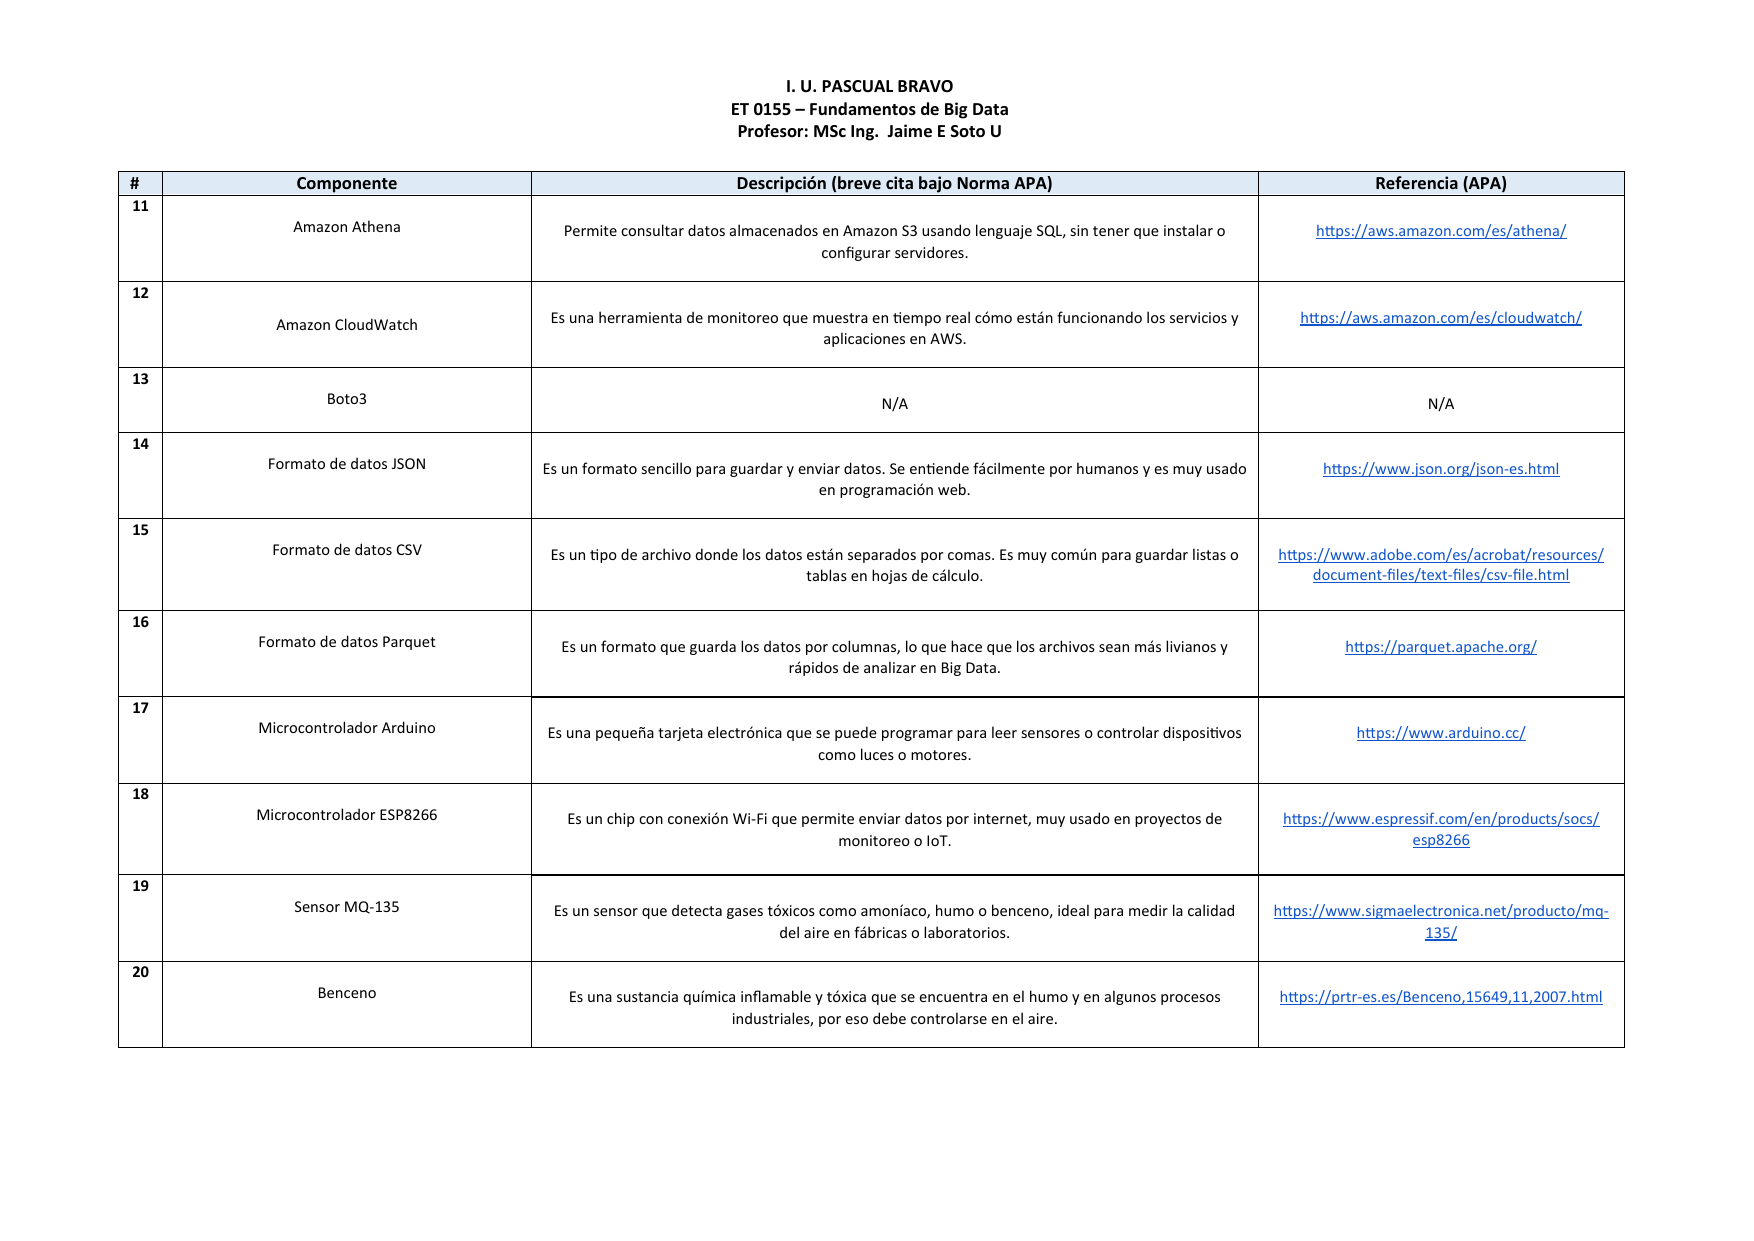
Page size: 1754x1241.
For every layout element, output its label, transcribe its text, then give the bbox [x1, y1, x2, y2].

table_header Referencia (APA) [1259, 172, 1624, 194]
table_cell Formato de datos CSV [163, 519, 531, 610]
table_cell N/A [1259, 368, 1624, 432]
table_cell 20 [119, 962, 162, 1047]
table_cell Es un formato que guarda los datos por columnas, lo que hace que los archivos sean más livianos y rápidos de analizar en Big Data. [532, 611, 1258, 696]
table_cell https://www.sigmaelectronica.net/producto/mq-135/ [1259, 876, 1624, 961]
table_cell Es una herramienta de monitoreo que muestra en tiempo real cómo están funcionando los servicios y aplicaciones en AWS. [532, 282, 1258, 367]
table_header # [119, 172, 162, 194]
table_cell Benceno [163, 962, 531, 1047]
table_cell 14 [119, 433, 162, 518]
table_cell Formato de datos Parquet [163, 611, 531, 696]
table_cell 19 [119, 875, 162, 961]
table_cell https://www.arduino.cc/ [1259, 698, 1624, 782]
table_cell Microcontrolador ESP8266 [163, 784, 531, 874]
table_cell 18 [119, 784, 162, 874]
table_cell Es un sensor que detecta gases tóxicos como amoníaco, humo o benceno, ideal para medir la calidad del aire en fábricas o laboratorios. [532, 876, 1258, 961]
table_cell 16 [119, 611, 162, 696]
table_cell Es un tipo de archivo donde los datos están separados por comas. Es muy común para guardar listas o tablas en hojas de cálculo. [532, 519, 1258, 610]
table_cell https://prtr-es.es/Benceno,15649,11,2007.html [1259, 962, 1624, 1047]
table_cell Microcontrolador Arduino [163, 697, 531, 782]
table_cell https://aws.amazon.com/es/cloudwatch/ [1259, 282, 1624, 367]
table_cell Sensor MQ-135 [163, 875, 531, 961]
table_cell Es una pequeña tarjeta electrónica que se puede programar para leer sensores o controlar dispositivos como luces o motores. [532, 698, 1258, 782]
table_cell Amazon Athena [163, 196, 531, 281]
table_header Componente [163, 172, 531, 194]
table_cell 11 [119, 196, 162, 281]
table_cell https://www.adobe.com/es/acrobat/resources/document-files/text-files/csv-file.html [1259, 519, 1624, 610]
table_header Descripción (breve cita bajo Norma APA) [532, 172, 1258, 194]
table_cell 17 [119, 697, 162, 782]
table_cell https://www.json.org/json-es.html [1259, 433, 1624, 518]
table_cell 13 [119, 368, 162, 432]
table_cell Es un chip con conexión Wi-Fi que permite enviar datos por internet, muy usado en proyectos de monitoreo o IoT. [532, 784, 1258, 874]
table_cell Boto3 [163, 368, 531, 432]
table_cell N/A [532, 368, 1258, 432]
table_cell Es una sustancia química inflamable y tóxica que se encuentra en el humo y en algunos procesos industriales, por eso debe controlarse en el aire. [532, 962, 1258, 1047]
table_cell Es un formato sencillo para guardar y enviar datos. Se entiende fácilmente por humanos y es muy usado en programación web. [532, 433, 1258, 518]
table_cell Formato de datos JSON [163, 433, 531, 518]
table_cell https://www.espressif.com/en/products/socs/esp8266 [1259, 784, 1624, 874]
table_cell Amazon CloudWatch [163, 282, 531, 367]
table_cell 15 [119, 519, 162, 610]
table_cell https://aws.amazon.com/es/athena/ [1259, 196, 1624, 281]
table_cell https://parquet.apache.org/ [1259, 611, 1624, 696]
table_cell Permite consultar datos almacenados en Amazon S3 usando lenguaje SQL, sin tener que instalar o configurar servidores. [532, 196, 1258, 281]
table_cell 12 [119, 282, 162, 367]
